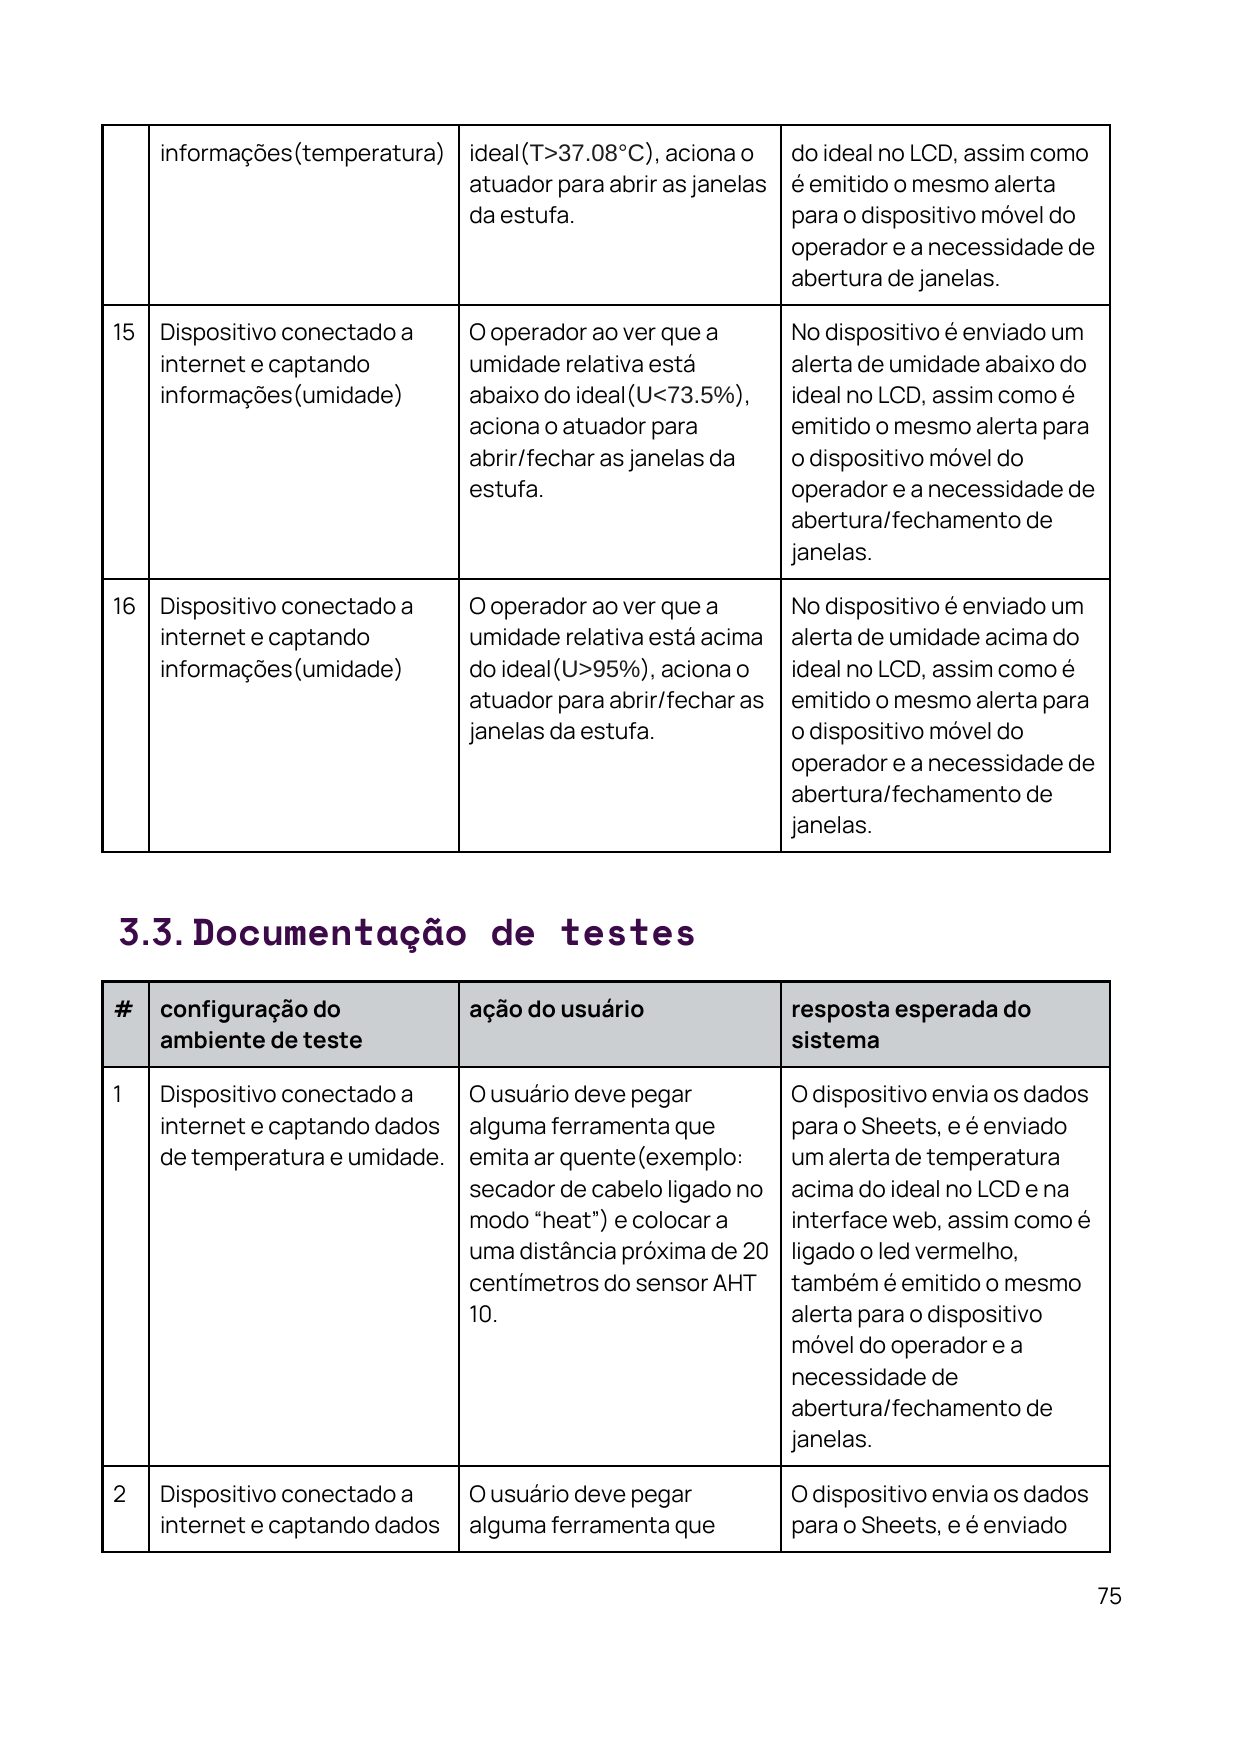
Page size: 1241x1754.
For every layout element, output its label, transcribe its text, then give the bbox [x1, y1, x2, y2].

table_cell O operador ao ver que a umidade relativa está abaixo do ideal(U<73.5%), aciona o atuador para abrir/fechar as janelas da estufa. [460, 306, 780, 577]
table_cell O operador ao ver que a umidade relativa está acima do ideal(U>95%), aciona o atuador para abrir/fechar as janelas da estufa. [460, 580, 780, 851]
table_cell 14 [104, 126, 148, 304]
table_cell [782, 1467, 1109, 1551]
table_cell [460, 1467, 780, 1551]
table_cell O usuário deve pegar alguma ferramenta que emita ar quente(exemplo: secador de cabelo ligado no modo “heat”) e colocar a uma distância próxima de 20 centímetros do sensor AHT 10. [460, 1068, 780, 1465]
table_cell 2 [104, 1467, 148, 1551]
table_header # [104, 983, 148, 1066]
table_cell 15 [104, 306, 148, 577]
table_cell 1 [104, 1068, 148, 1465]
table_header resposta esperada do sistema [782, 983, 1109, 1066]
table_cell No dispositivo é enviado um alerta de umidade abaixo do ideal no LCD, assim como é emitido o mesmo alerta para o dispositivo móvel do operador e a necessidade de abertura/fechamento de janelas. [782, 306, 1109, 577]
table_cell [460, 126, 780, 304]
table_cell Dispositivo conectado a internet e captando dados de temperatura e umidade. [150, 1068, 458, 1465]
table_cell No dispositivo é enviado um alerta de umidade acima do ideal no LCD, assim como é emitido o mesmo alerta para o dispositivo móvel do operador e a necessidade de abertura/fechamento de janelas. [782, 580, 1109, 851]
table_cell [150, 126, 458, 304]
subtitle 3.3. Documentação de testes [118, 904, 1122, 959]
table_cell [150, 1467, 458, 1551]
table_header ação do usuário [460, 983, 780, 1066]
table_cell Dispositivo conectado a internet e captando informações(umidade) [150, 306, 458, 577]
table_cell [782, 126, 1109, 304]
table_cell Dispositivo conectado a internet e captando informações(umidade) [150, 580, 458, 851]
table_header configuração do ambiente de teste [150, 983, 458, 1066]
table_cell 16 [104, 580, 148, 851]
table_cell O dispositivo envia os dados para o Sheets, e é enviado um alerta de temperatura acima do ideal no LCD e na interface web, assim como é ligado o led vermelho, também é emitido o mesmo alerta para o dispositivo móvel do operador e a necessidade de abertura/fechamento de janelas. [782, 1068, 1109, 1465]
